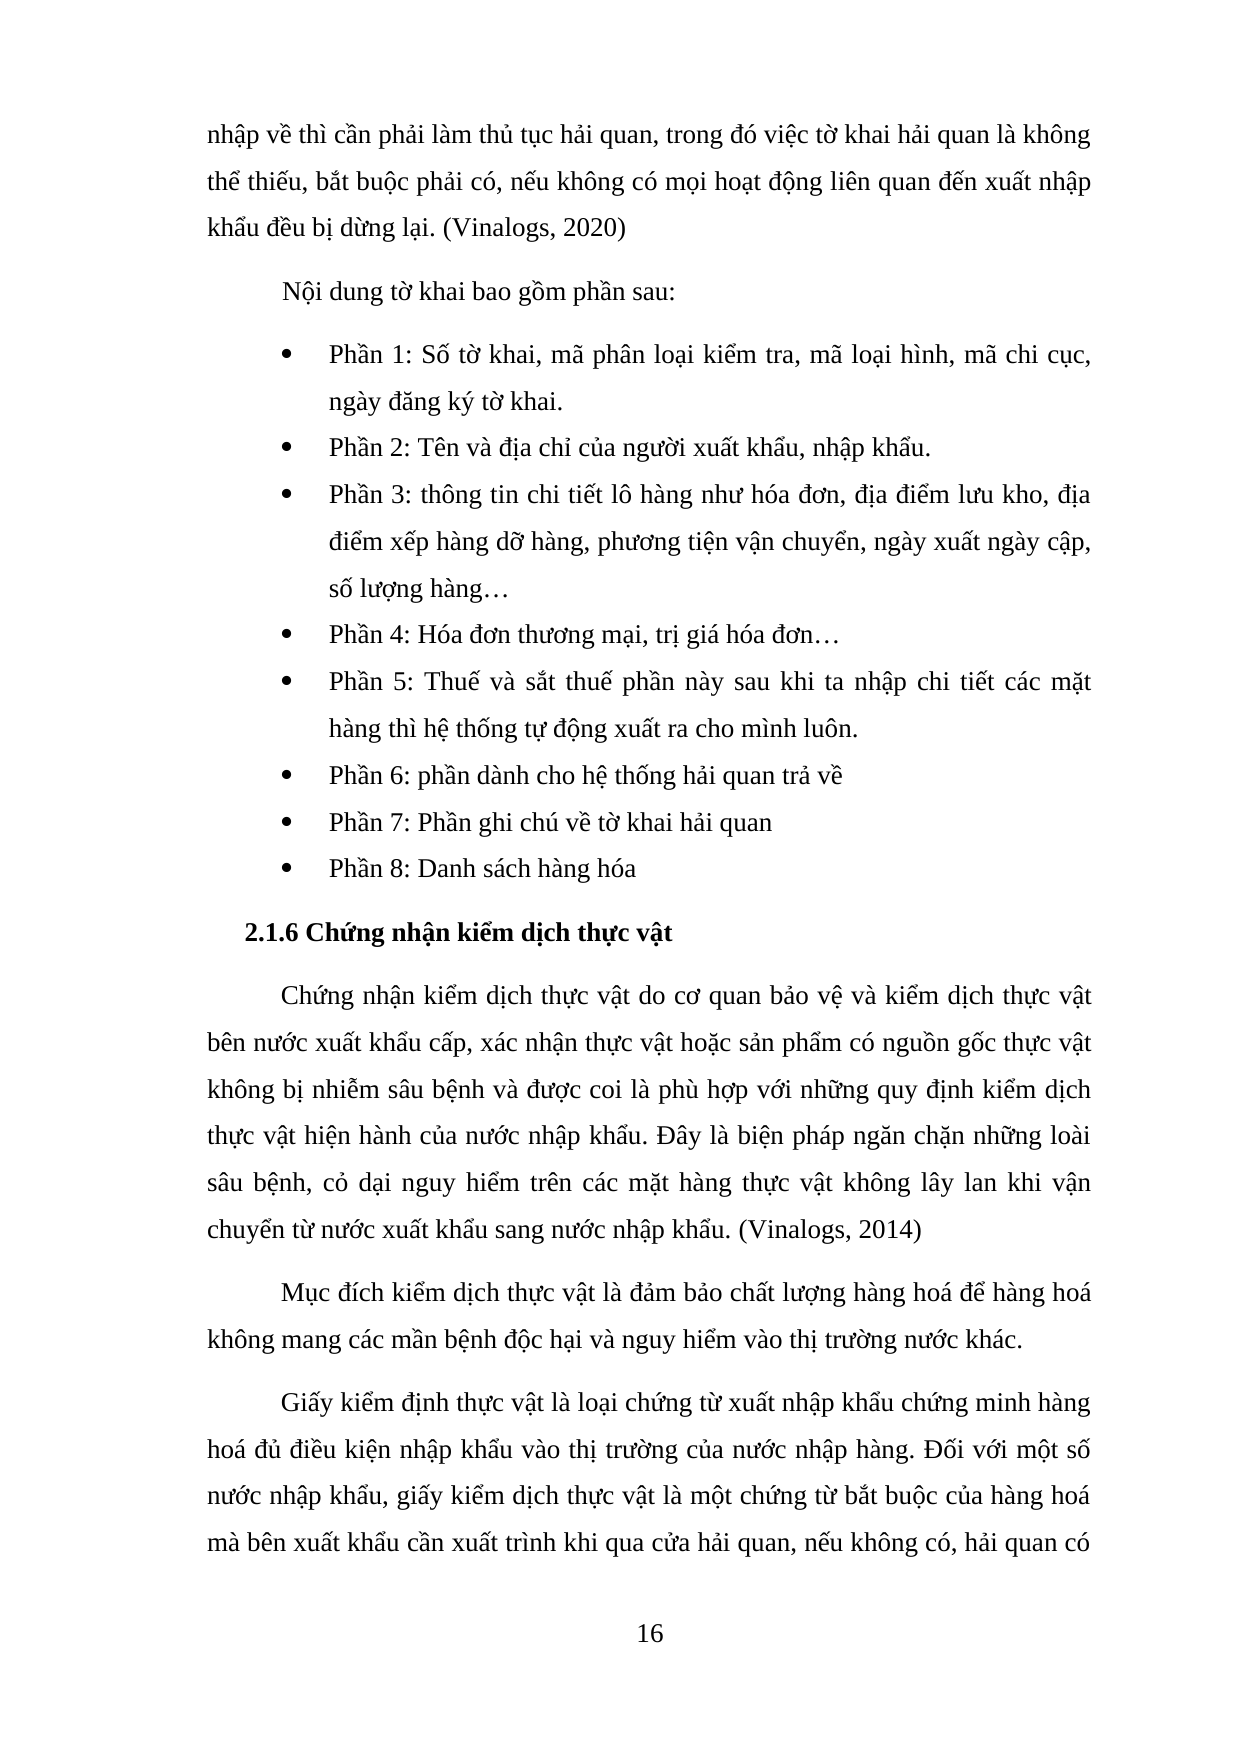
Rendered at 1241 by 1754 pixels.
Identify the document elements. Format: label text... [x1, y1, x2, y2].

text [207, 118, 1092, 243]
list Phần 2: Tên và địa chỉ của người xuất khẩu, nhập khẩu. [282, 432, 1092, 463]
subtitle Chứng nhận kiểm dịch thực vật [244, 916, 1092, 947]
text Nội dung tờ khai bao gồm phần sau: [207, 275, 1092, 306]
text Chứng nhận kiểm dịch thực vật do cơ quan bảo vệ và kiểm dịch thực vật bên nước xuất khẩu cấp, xác nhận thực vật hoặc sản phẩm có nguồn gốc thực vật không bị nhiễm sâu bệnh và được coi là phù hợp với những quy định kiểm dịch thực vật hiện hành của nước nhập khẩu. Đây là biện pháp ngăn chặn những loài sâu bệnh, cỏ dại nguy hiểm trên các mặt hàng thực vật không lây lan khi vận chuyển từ nước xuất khẩu sang nước nhập khẩu. [207, 979, 1092, 1244]
list Phần 4: Hóa đơn thương mại, trị giá hóa đơn… [282, 618, 1092, 650]
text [207, 1386, 1092, 1557]
list Phần 6: phần dành cho hệ thống hải quan trả về [282, 759, 1092, 790]
list Phần 3: thông tin chi tiết lô hàng như hóa đơn, địa điểm lưu kho, địa điểm xếp hàng dỡ hàng, phương tiện vận chuyển, ngày xuất ngày cập, số lượng hàng… [282, 478, 1092, 603]
list Phần 5: Thuế và sắt thuế phần này sau khi ta nhập chi tiết các mặt hàng thì hệ thống tự động xuất ra cho mình luôn. [282, 665, 1092, 743]
text Mục đích kiểm dịch thực vật là đảm bảo chất lượng hàng hoá để hàng hoá không mang các mần bệnh độc hại và nguy hiểm vào thị trường nước khác. [207, 1276, 1092, 1354]
list Phần 7: Phần ghi chú về tờ khai hải quan [282, 806, 1092, 837]
list Phần 1: Số tờ khai, mã phân loại kiểm tra, mã loại hình, mã chi cục, ngày đăng ký tờ khai. [282, 338, 1092, 416]
list Phần 8: Danh sách hàng hóa [282, 853, 1092, 884]
